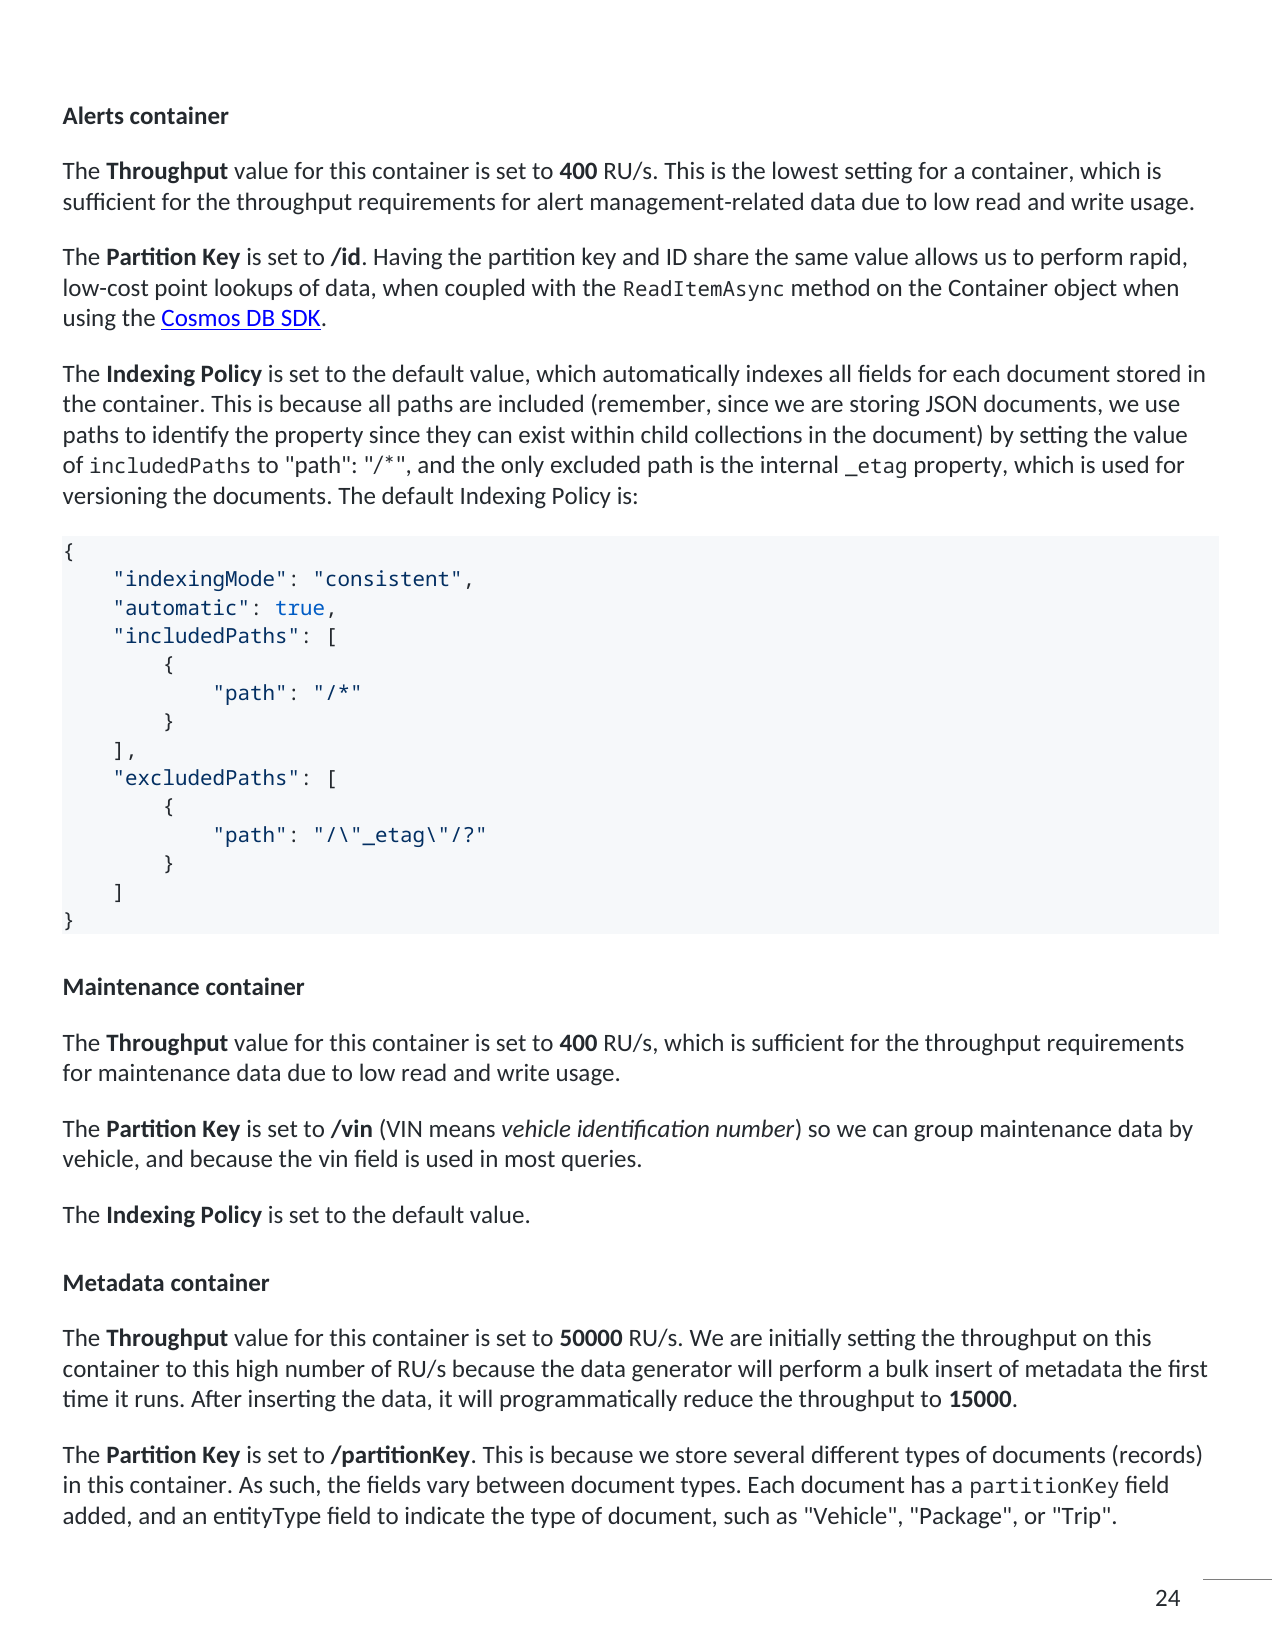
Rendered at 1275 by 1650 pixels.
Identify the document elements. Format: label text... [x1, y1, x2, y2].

text "excludedPaths": [ [62, 763, 1219, 792]
text The Partition Key is set to /vin (VIN means vehicle identification number) so we can group maintenance data by vehicle, and because the vin field is used in most queries. [62, 1113, 1219, 1174]
text The Indexing Policy is set to the default value. [62, 1199, 1219, 1229]
text } [62, 905, 1219, 934]
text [62, 1439, 1219, 1531]
text "path": "/\"_etag\"/?" [62, 820, 1219, 848]
text "path": "/*" [62, 678, 1219, 706]
text The Indexing Policy is set to the default value, which automatically indexes all fields for each document stored in the container. This is because all paths are included (remember, since we are storing JSON documents, we use paths to identify the property since they can exist within child collections in the document) by setting the value of includedPaths to "path": "/*", and the only excluded path is the internal _etag property, which is used for versioning the documents. The default Indexing Policy is: [62, 358, 1219, 511]
text { [62, 792, 1219, 820]
text The Throughput value for this container is set to 400 RU/s, which is sufficient for the throughput requirements for maintenance data due to low read and write usage. [62, 1027, 1219, 1088]
text } [62, 706, 1219, 735]
text "indexingMode": "consistent", [62, 564, 1219, 593]
text "automatic": true, [62, 593, 1219, 621]
text { [62, 649, 1219, 678]
text The Throughput value for this container is set to 50000 RU/s. We are initially setting the throughput on this container to this high number of RU/s because the data generator will perform a bulk insert of metadata the first time it runs. After inserting the data, it will programmatically reduce the throughput to 15000. [62, 1322, 1219, 1414]
text "includedPaths": [ [62, 621, 1219, 649]
text } [62, 848, 1219, 877]
text The Throughput value for this container is set to 400 RU/s. This is the lowest setting for a container, which is sufficient for the throughput requirements for alert management-related data due to low read and write usage. [62, 156, 1219, 217]
subtitle Metadata container [62, 1267, 1219, 1297]
text The Partition Key is set to /id. Having the partition key and ID share the same value allows us to perform rapid, low-cost point lookups of data, when coupled with the ReadItemAsync method on the Container object when using the Cosmos DB SDK. [62, 242, 1219, 333]
subtitle Alerts container [62, 100, 1219, 131]
text { [62, 536, 1219, 564]
text ] [62, 877, 1219, 905]
text ], [62, 735, 1219, 763]
subtitle Maintenance container [62, 971, 1219, 1002]
